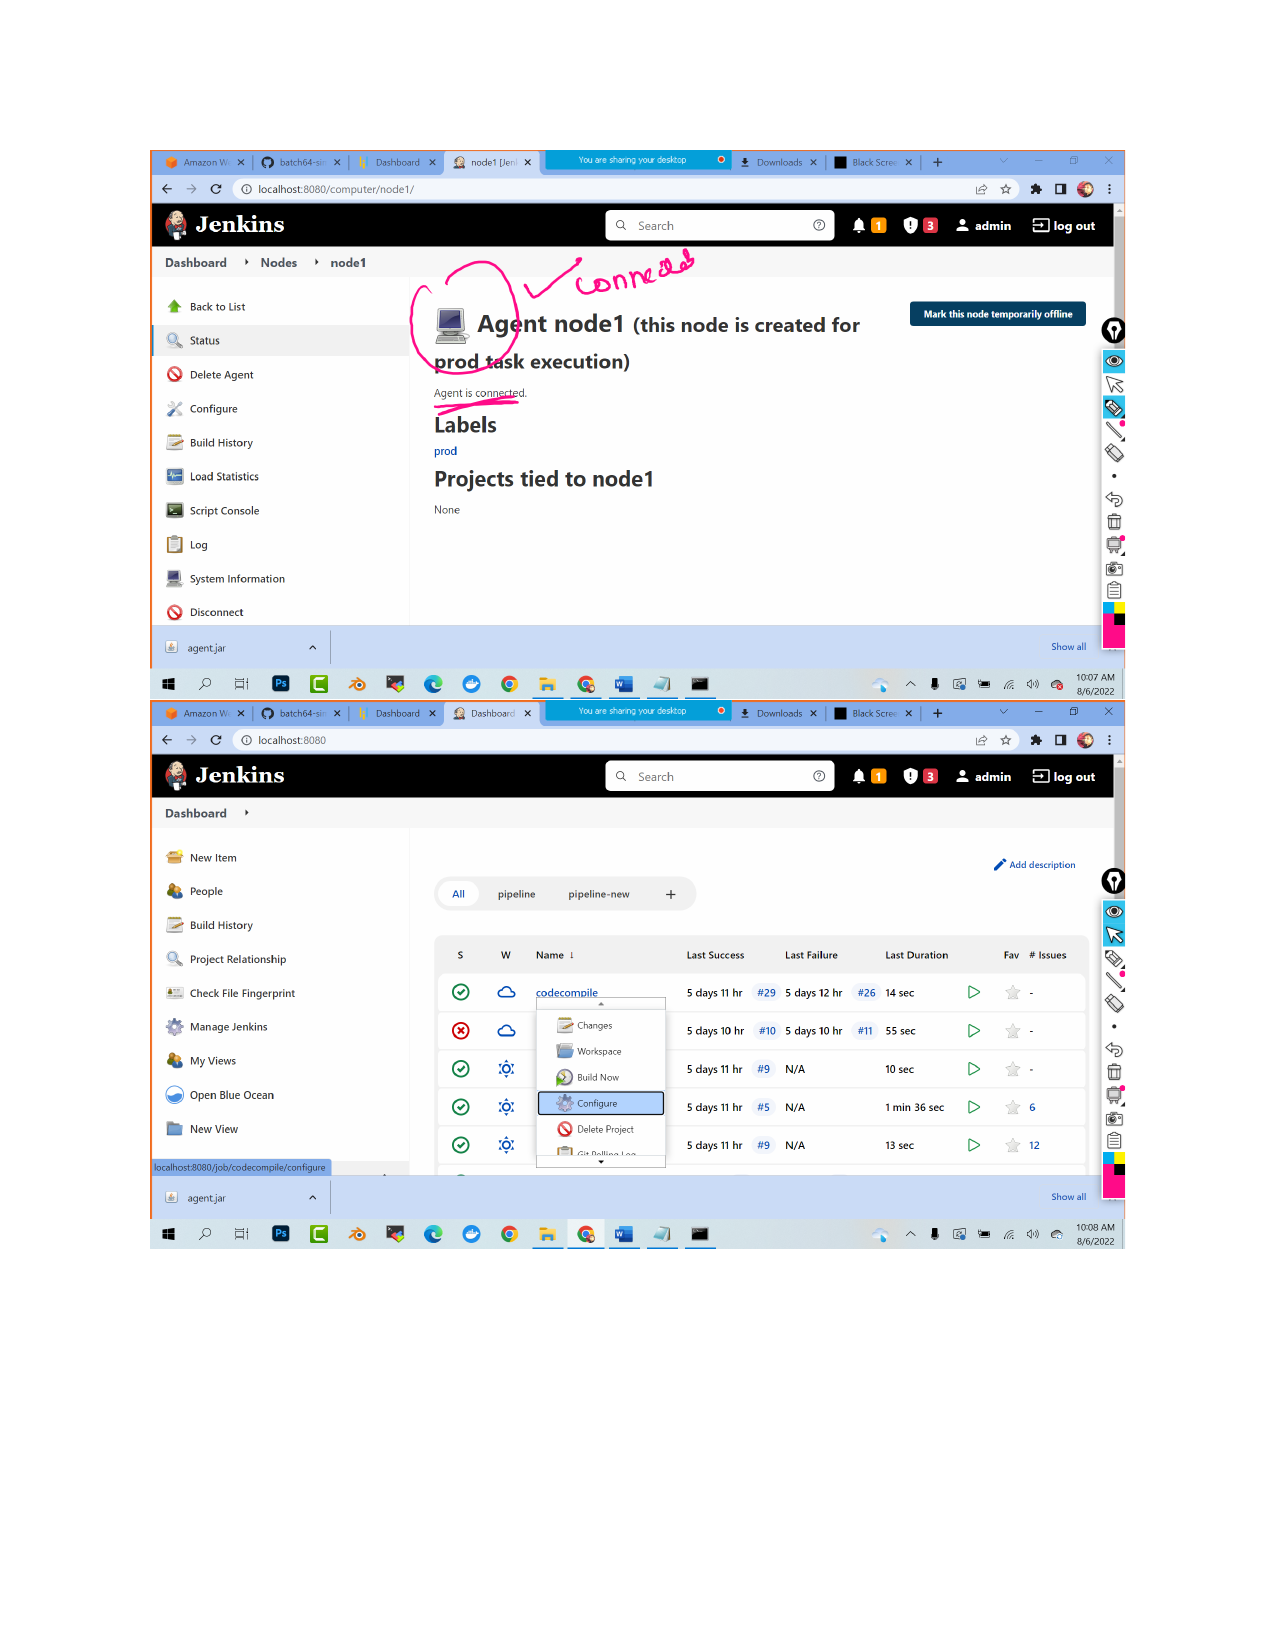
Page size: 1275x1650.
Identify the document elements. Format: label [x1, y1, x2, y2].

picture [150, 150, 1125, 699]
picture [150, 700, 1125, 1249]
